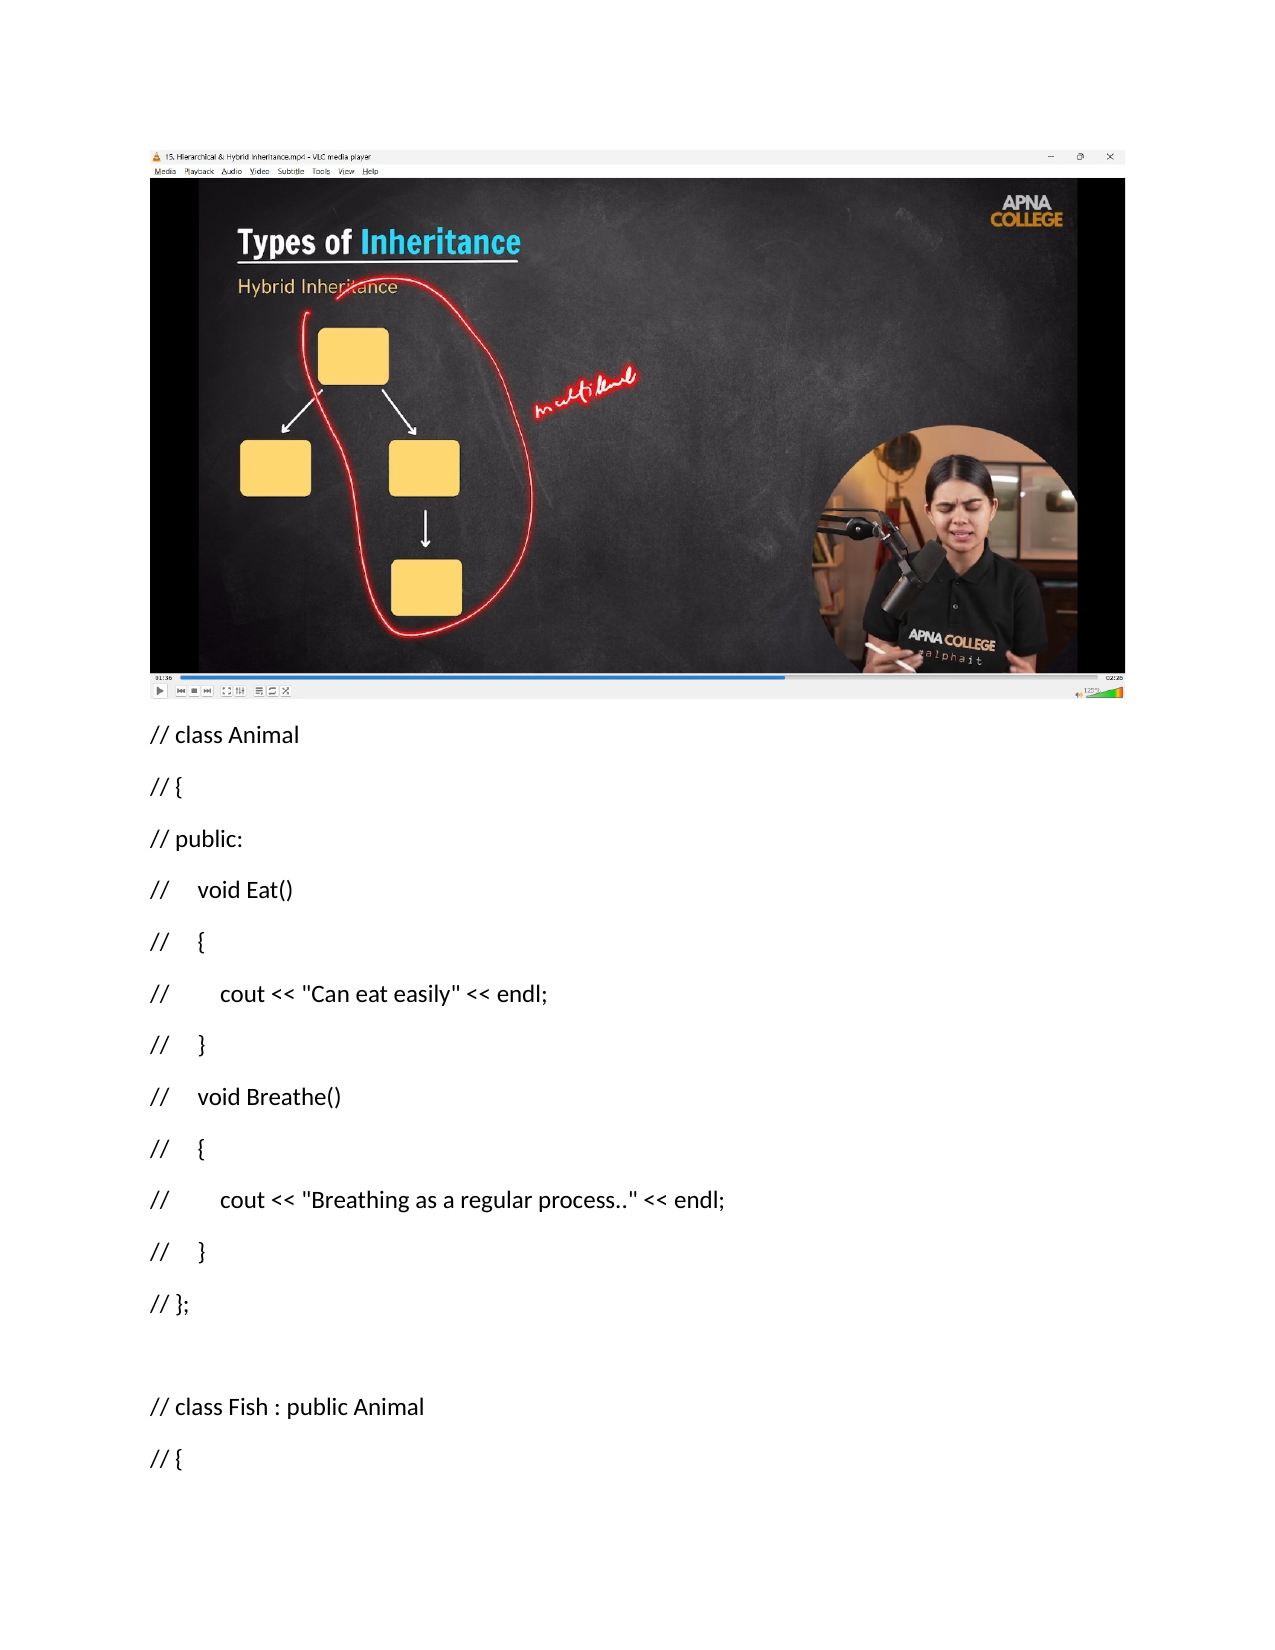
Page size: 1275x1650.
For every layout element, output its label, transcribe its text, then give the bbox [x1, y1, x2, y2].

text // cout << "Can eat easily" << endl; [150, 978, 1125, 1008]
text // cout << "Breathing as a regular process.." << endl; [150, 1184, 1125, 1215]
text // { [150, 926, 1125, 957]
picture [150, 150, 1125, 699]
text // void Breathe() [150, 1081, 1125, 1112]
text // { [150, 1133, 1125, 1163]
text // public: [150, 823, 1125, 853]
text // } [150, 1029, 1125, 1060]
text // { [150, 1443, 1125, 1473]
text // class Animal [150, 719, 1125, 750]
text // } [150, 1236, 1125, 1267]
text // void Eat() [150, 874, 1125, 905]
text // { [150, 771, 1125, 802]
text // }; [150, 1288, 1125, 1318]
text // class Fish : public Animal [150, 1391, 1125, 1422]
